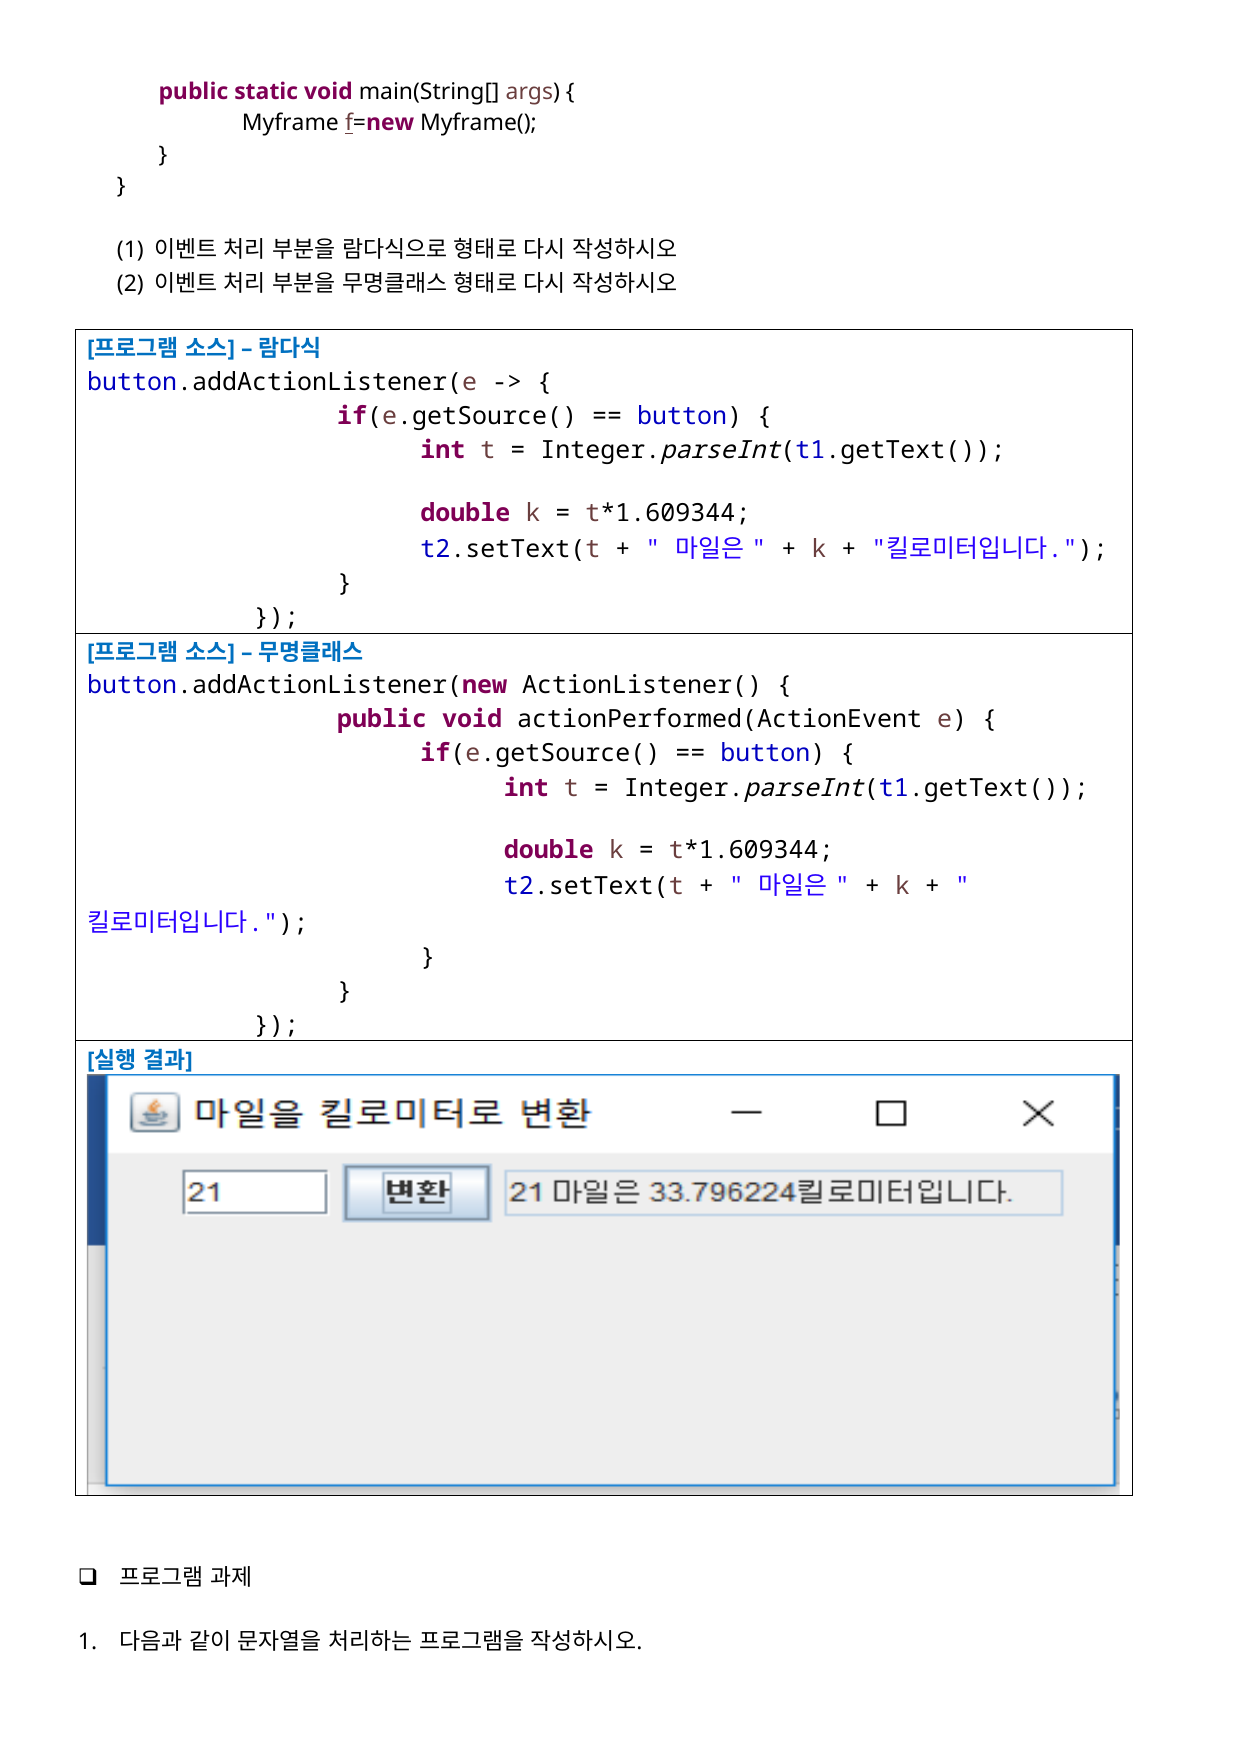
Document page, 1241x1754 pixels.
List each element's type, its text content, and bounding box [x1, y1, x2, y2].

list 이벤트 처리 부분을 무명클래스 형태로 다시 작성하시오 [117, 264, 1165, 298]
text Myframe f=new Myframe(); [117, 106, 1165, 137]
picture [86, 1074, 1120, 1495]
table_cell [프로그램 소스] – 무명클래스 button.addActionListener(new ActionListener() { public void actionPerformed(ActionEvent e) { if(e.getSource() == button) { int t = Integer.parseInt(t1.getText()); double k = t*1.609344; t2.setText(t + " 마일은 " + k + "킬로미터입니다."); } } }); [76, 634, 1132, 1040]
list 다음과 같이 문자열을 처리하는 프로그램을 작성하시오. [78, 1623, 1165, 1656]
text } [117, 169, 1165, 200]
list 프로그램 과제 [78, 1558, 1165, 1592]
text } [117, 137, 1165, 169]
text public static void main(String[] args) { [117, 75, 1165, 106]
table_header [프로그램 소스] – 람다식 button.addActionListener(e -> { if(e.getSource() == button) { int t = Integer.parseInt(t1.getText()); double k = t*1.609344; t2.setText(t + " 마일은 " + k + "킬로미터입니다."); } }); [76, 330, 1132, 633]
list 이벤트 처리 부분을 람다식으로 형태로 다시 작성하시오 [117, 231, 1165, 264]
table_cell [실행 결과] [76, 1041, 1132, 1495]
